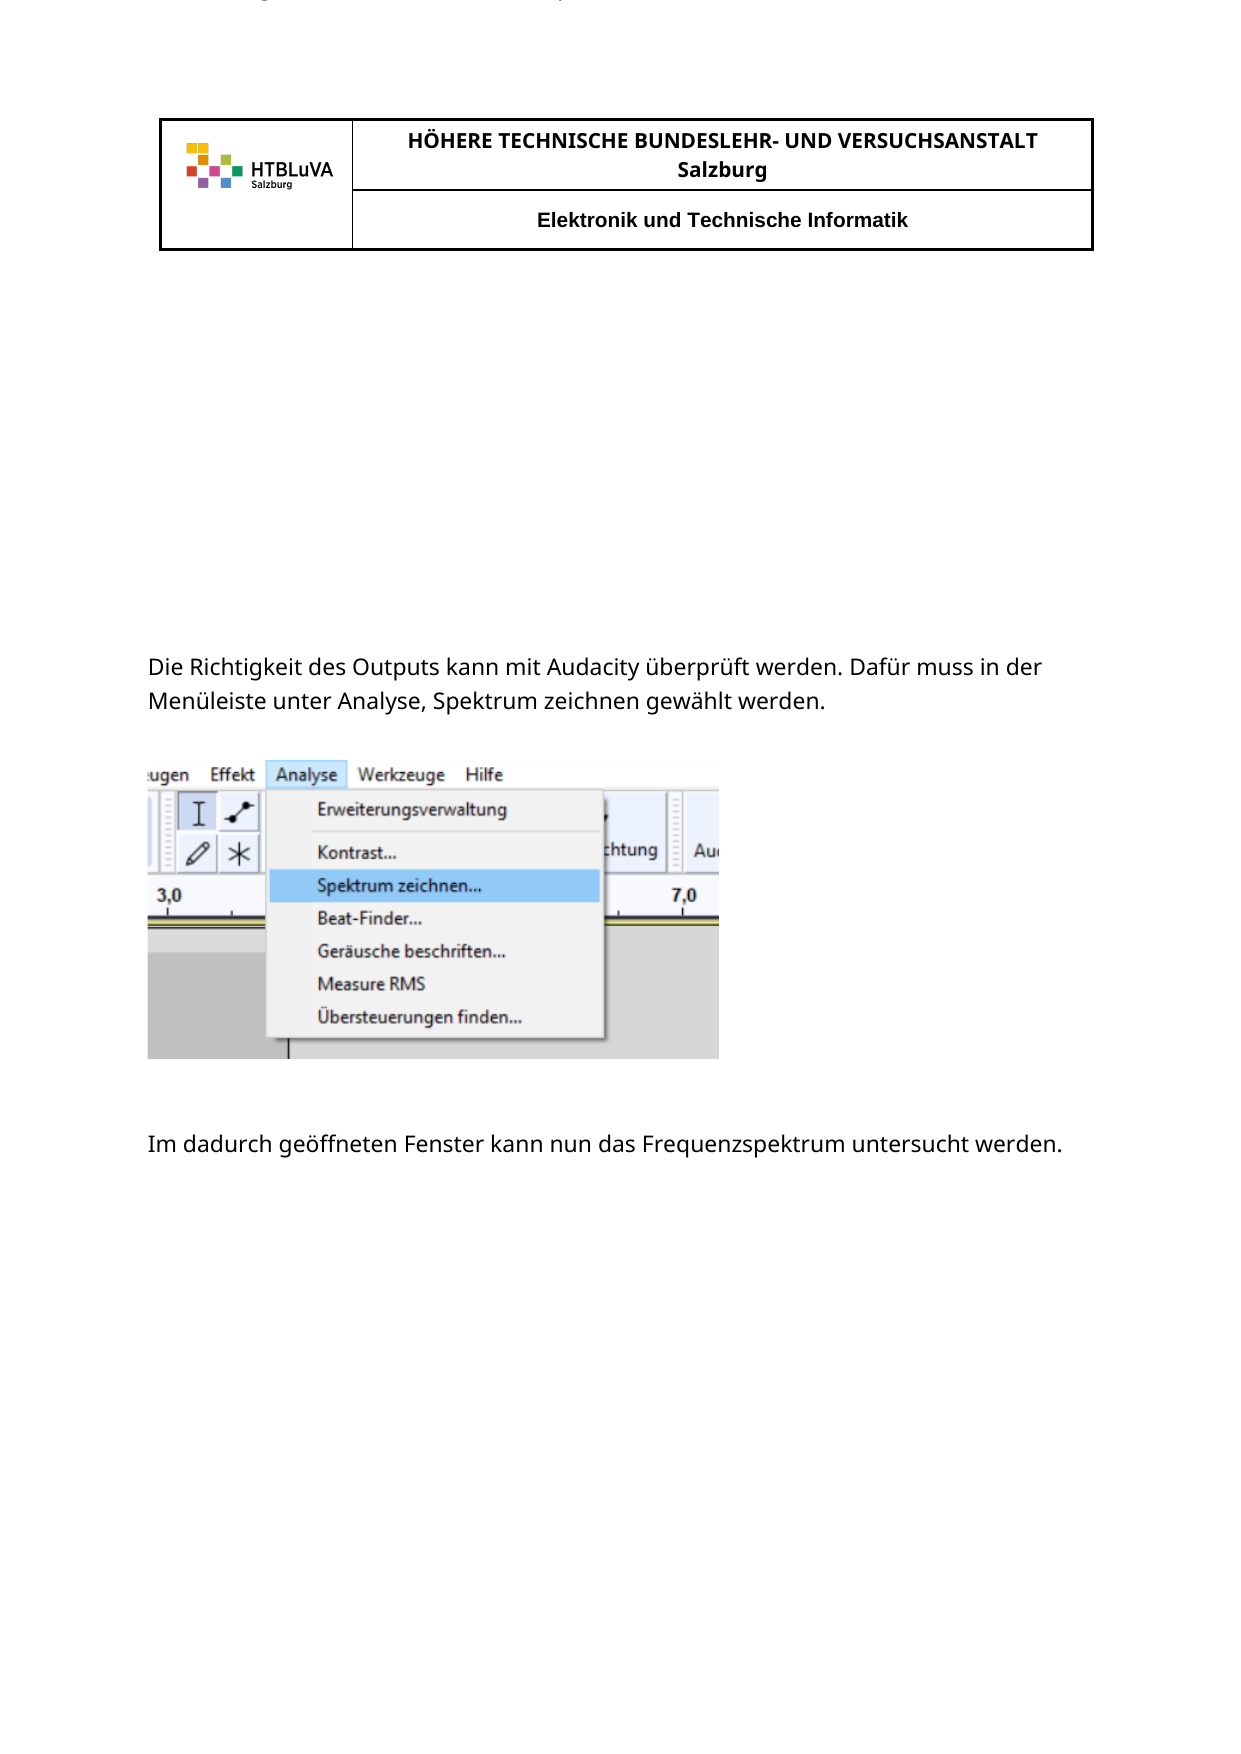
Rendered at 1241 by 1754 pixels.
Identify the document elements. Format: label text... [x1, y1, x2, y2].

text Im dadurch geöffneten Fenster kann nun das Frequenzspektrum untersucht werden. [148, 1128, 1144, 1159]
picture [147, 735, 719, 1059]
picture [164, 123, 352, 208]
text Die Richtigkeit des Outputs kann mit Audacity überprüft werden. Dafür muss in der Menüleiste unter Analyse, Spektrum zeichnen gewählt werden. [148, 651, 1144, 716]
